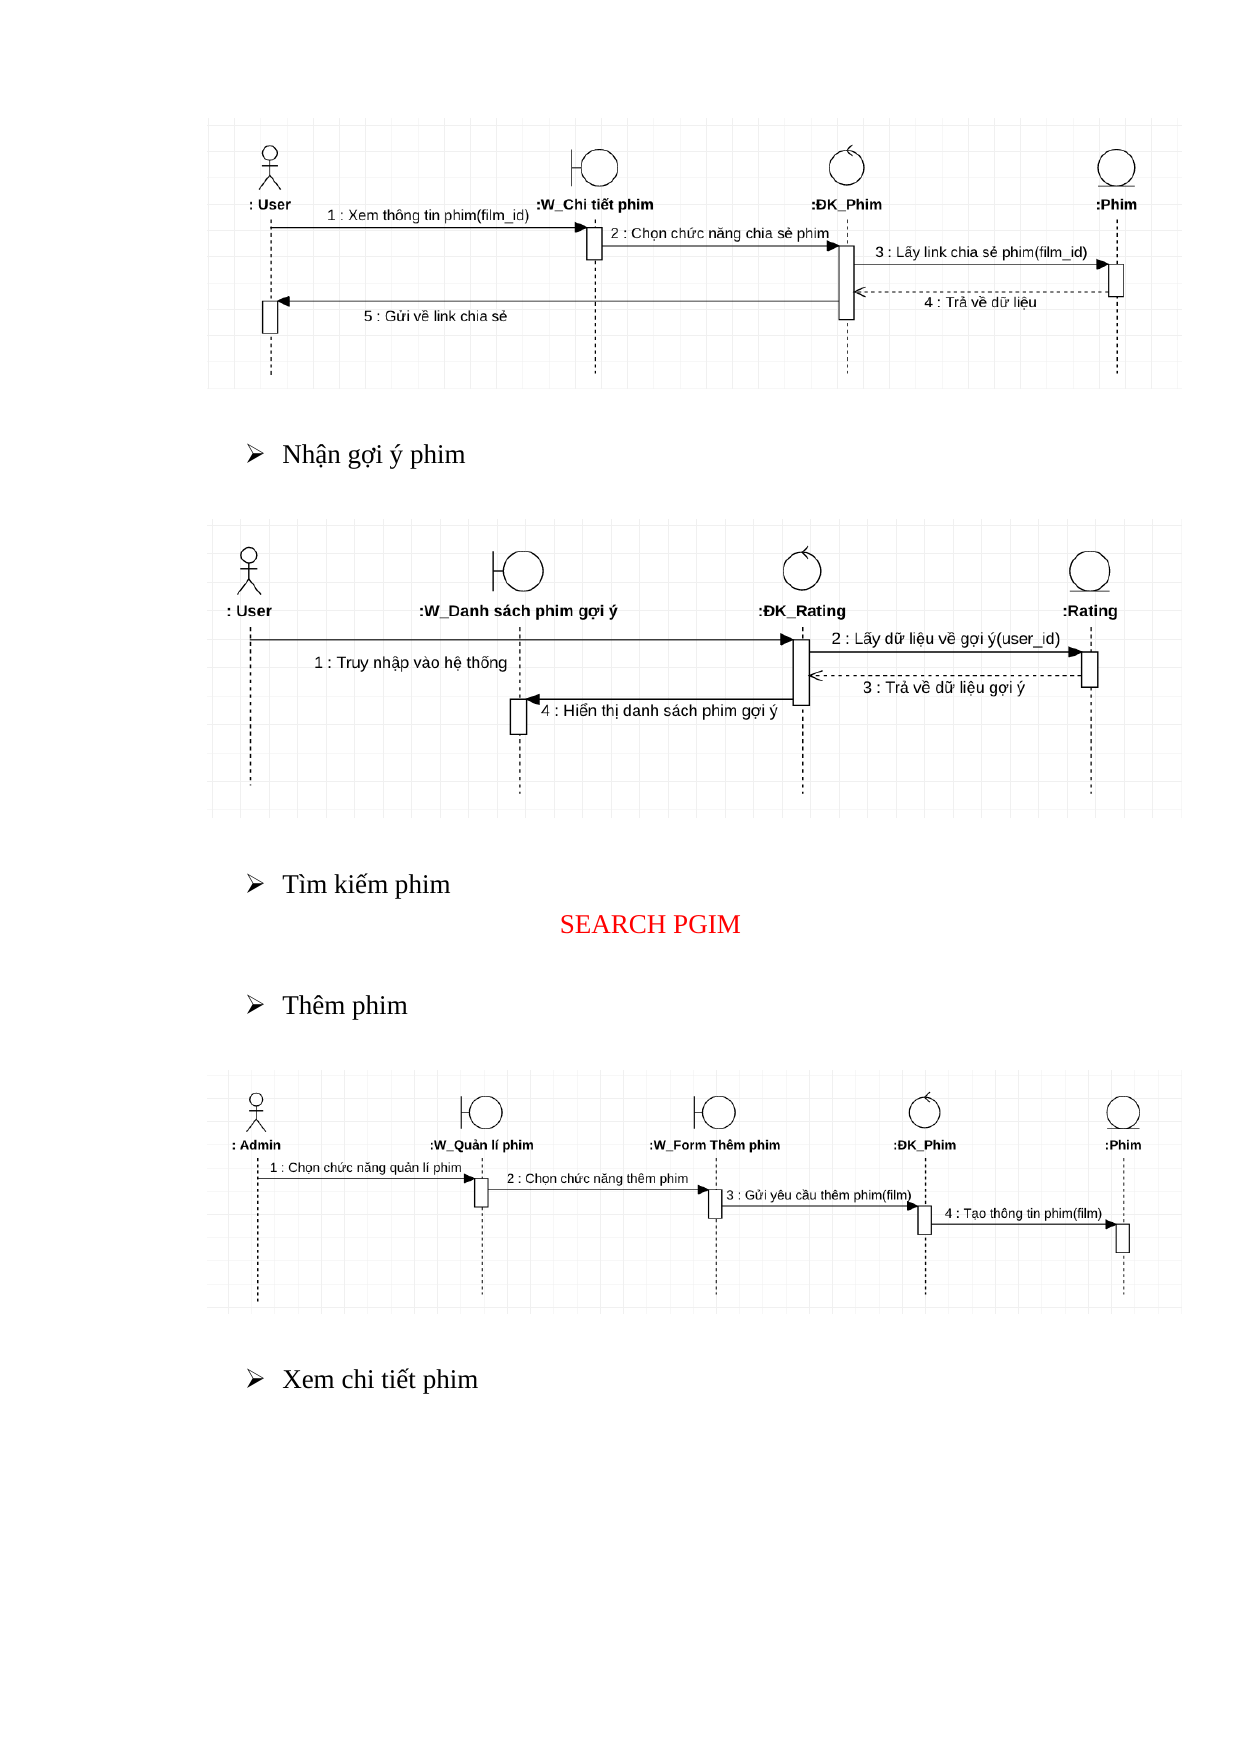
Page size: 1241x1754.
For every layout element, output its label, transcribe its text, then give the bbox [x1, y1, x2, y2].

list Xem chi tiết phim [244, 1364, 1093, 1395]
text SEARCH PGIM [207, 908, 1093, 939]
list Tìm kiếm phim [244, 868, 1093, 899]
list Nhận gợi ý phim [244, 438, 1093, 469]
picture [207, 1070, 1182, 1314]
list Thêm phim [244, 989, 1093, 1020]
picture [207, 118, 1182, 389]
picture [207, 519, 1182, 818]
